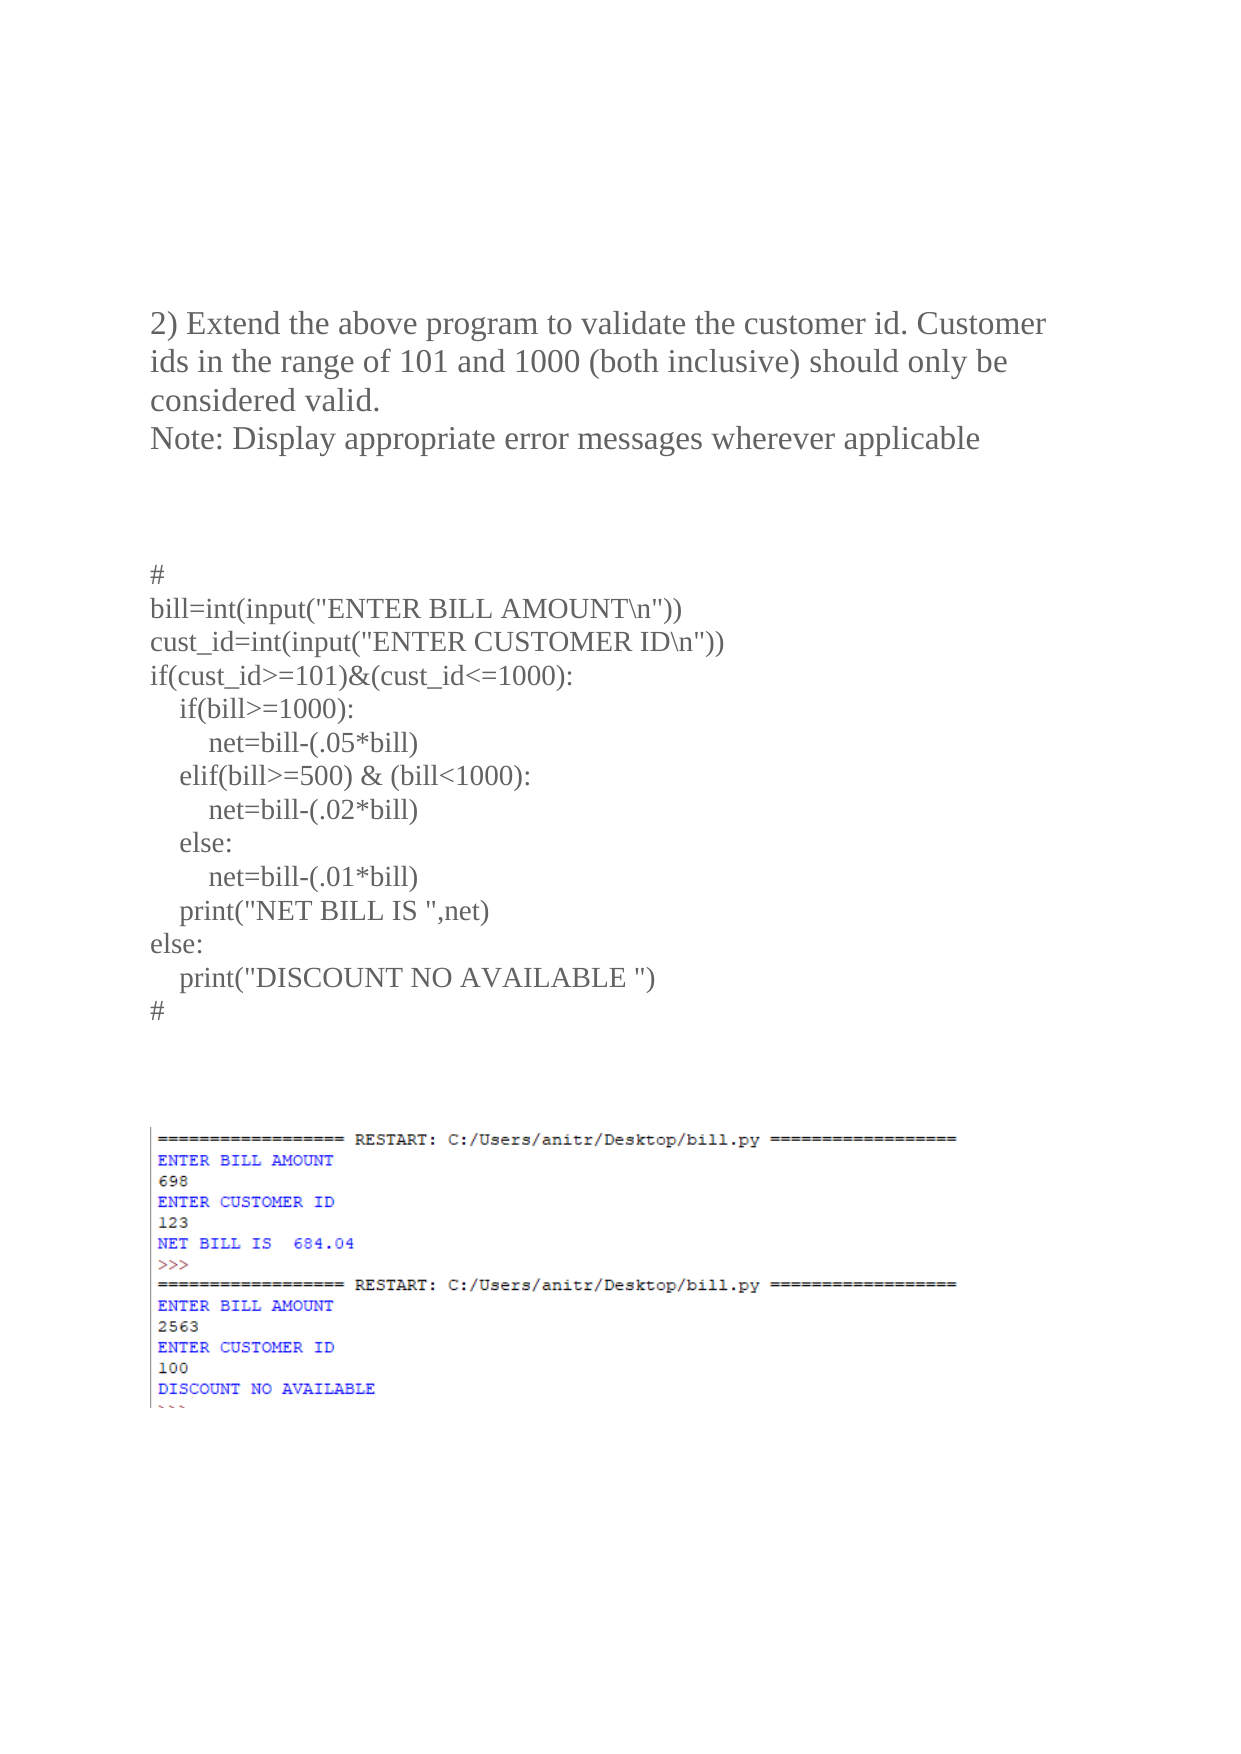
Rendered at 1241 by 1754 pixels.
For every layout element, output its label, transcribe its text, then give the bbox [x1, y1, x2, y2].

text if(bill>=1000): [150, 691, 1090, 725]
text net=bill-(.05*bill) [150, 725, 1090, 758]
text net=bill-(.01*bill) [150, 859, 1090, 893]
text cust_id=int(input("ENTER CUSTOMER ID\n")) [150, 624, 1090, 658]
text Note: Display appropriate error messages wherever applicable [150, 418, 1090, 457]
text bill=int(input("ENTER BILL AMOUNT\n")) [150, 591, 1090, 624]
text print("NET BILL IS ",net) [150, 893, 1090, 926]
text print("DISCOUNT NO AVAILABLE ") [150, 960, 1090, 993]
text net=bill-(.02*bill) [150, 792, 1090, 826]
text elif(bill>=500) & (bill<1000): [150, 758, 1090, 792]
picture [150, 1127, 1146, 1408]
text if(cust_id>=101)&(cust_id<=1000): [150, 658, 1090, 691]
text else: [150, 826, 1090, 859]
text 2) Extend the above program to validate the customer id. Customer ids in the range of 101 and 1000 (both inclusive) should only be considered valid. [150, 303, 1090, 418]
text # [150, 557, 1090, 591]
text else: [150, 926, 1090, 960]
text # [150, 993, 1090, 1027]
